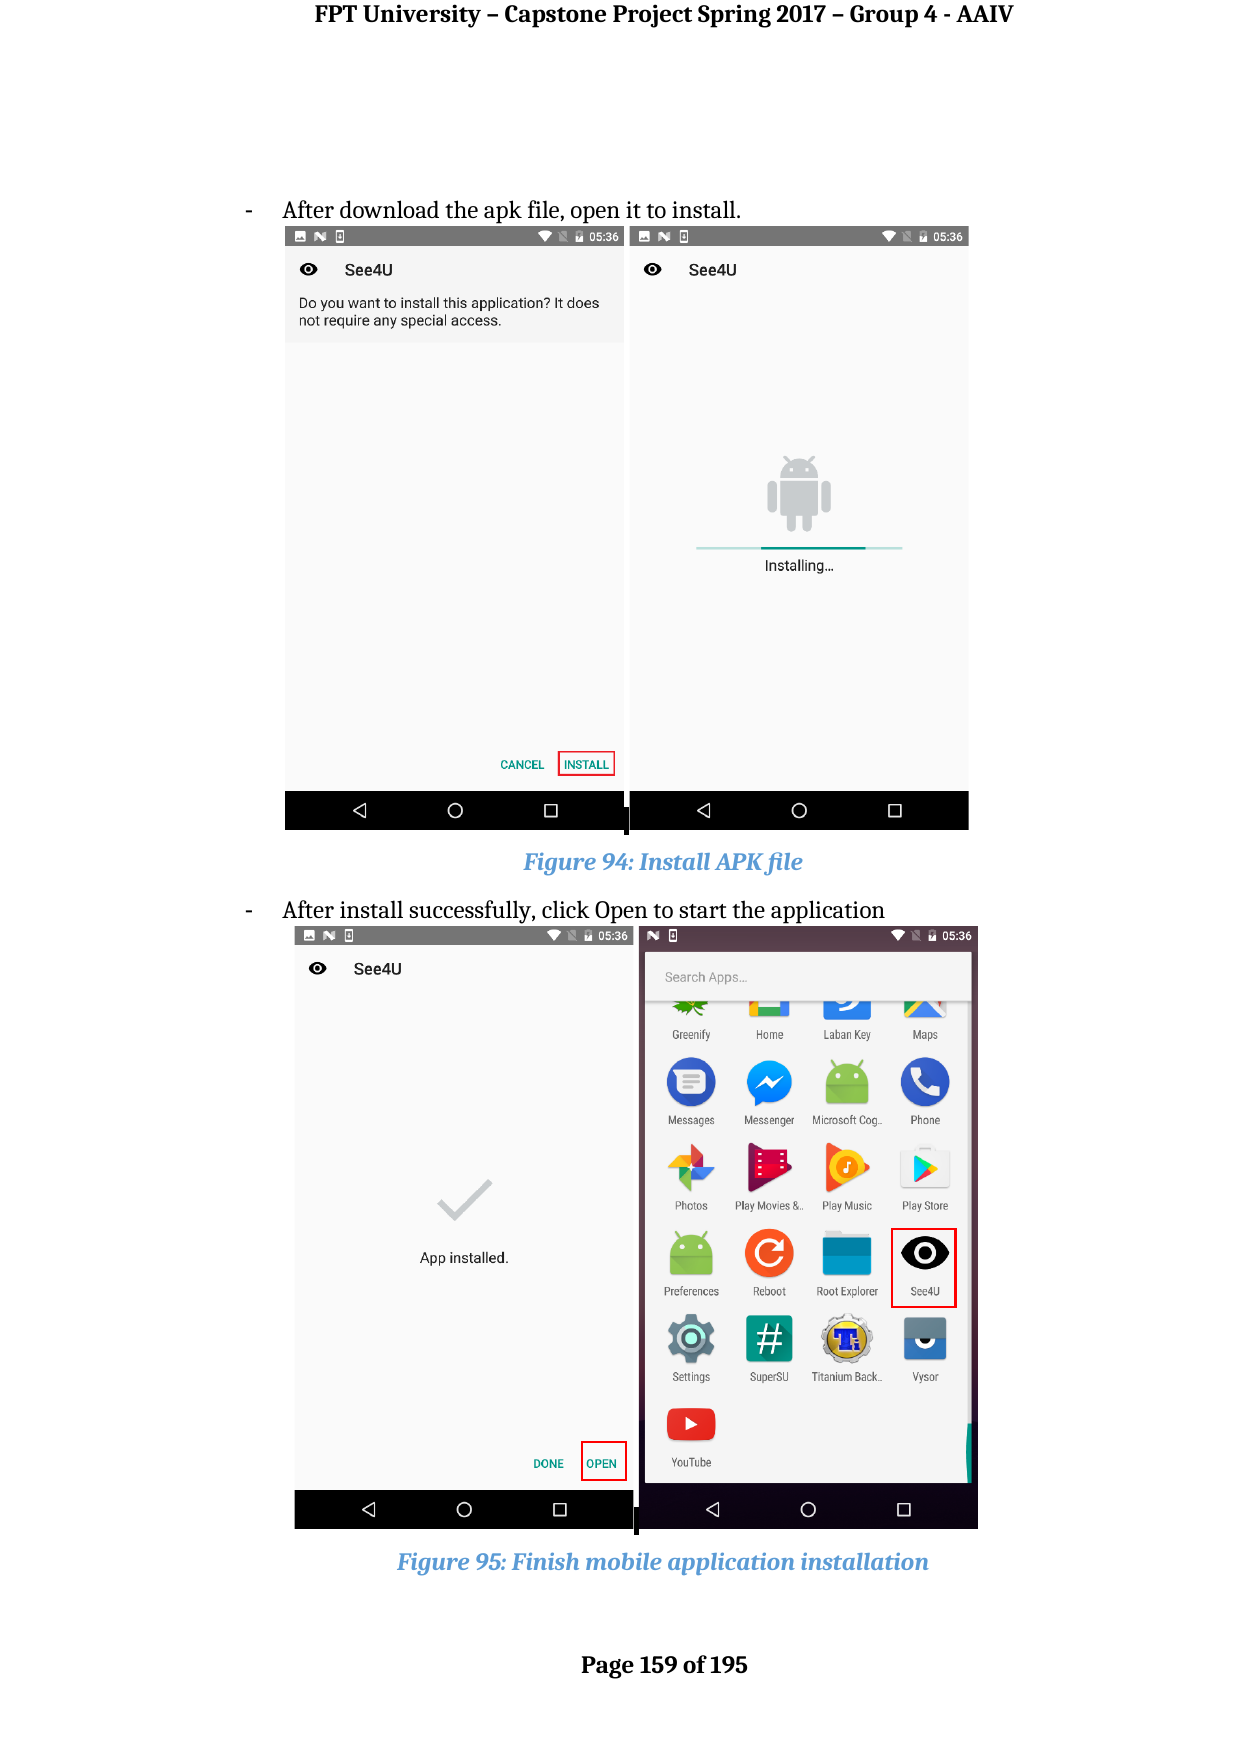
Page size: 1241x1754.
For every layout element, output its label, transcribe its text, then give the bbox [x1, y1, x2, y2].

list After install successfully, click Open to start the application [244, 894, 1122, 924]
picture [638, 926, 978, 1529]
picture [294, 926, 634, 1529]
list After download the apk file, open it to install. [244, 195, 1122, 224]
picture [285, 226, 624, 830]
picture [629, 226, 969, 830]
text Figure 95: Finish mobile application installation [207, 1547, 1122, 1576]
text Figure 94: Install APK file [207, 847, 1122, 876]
